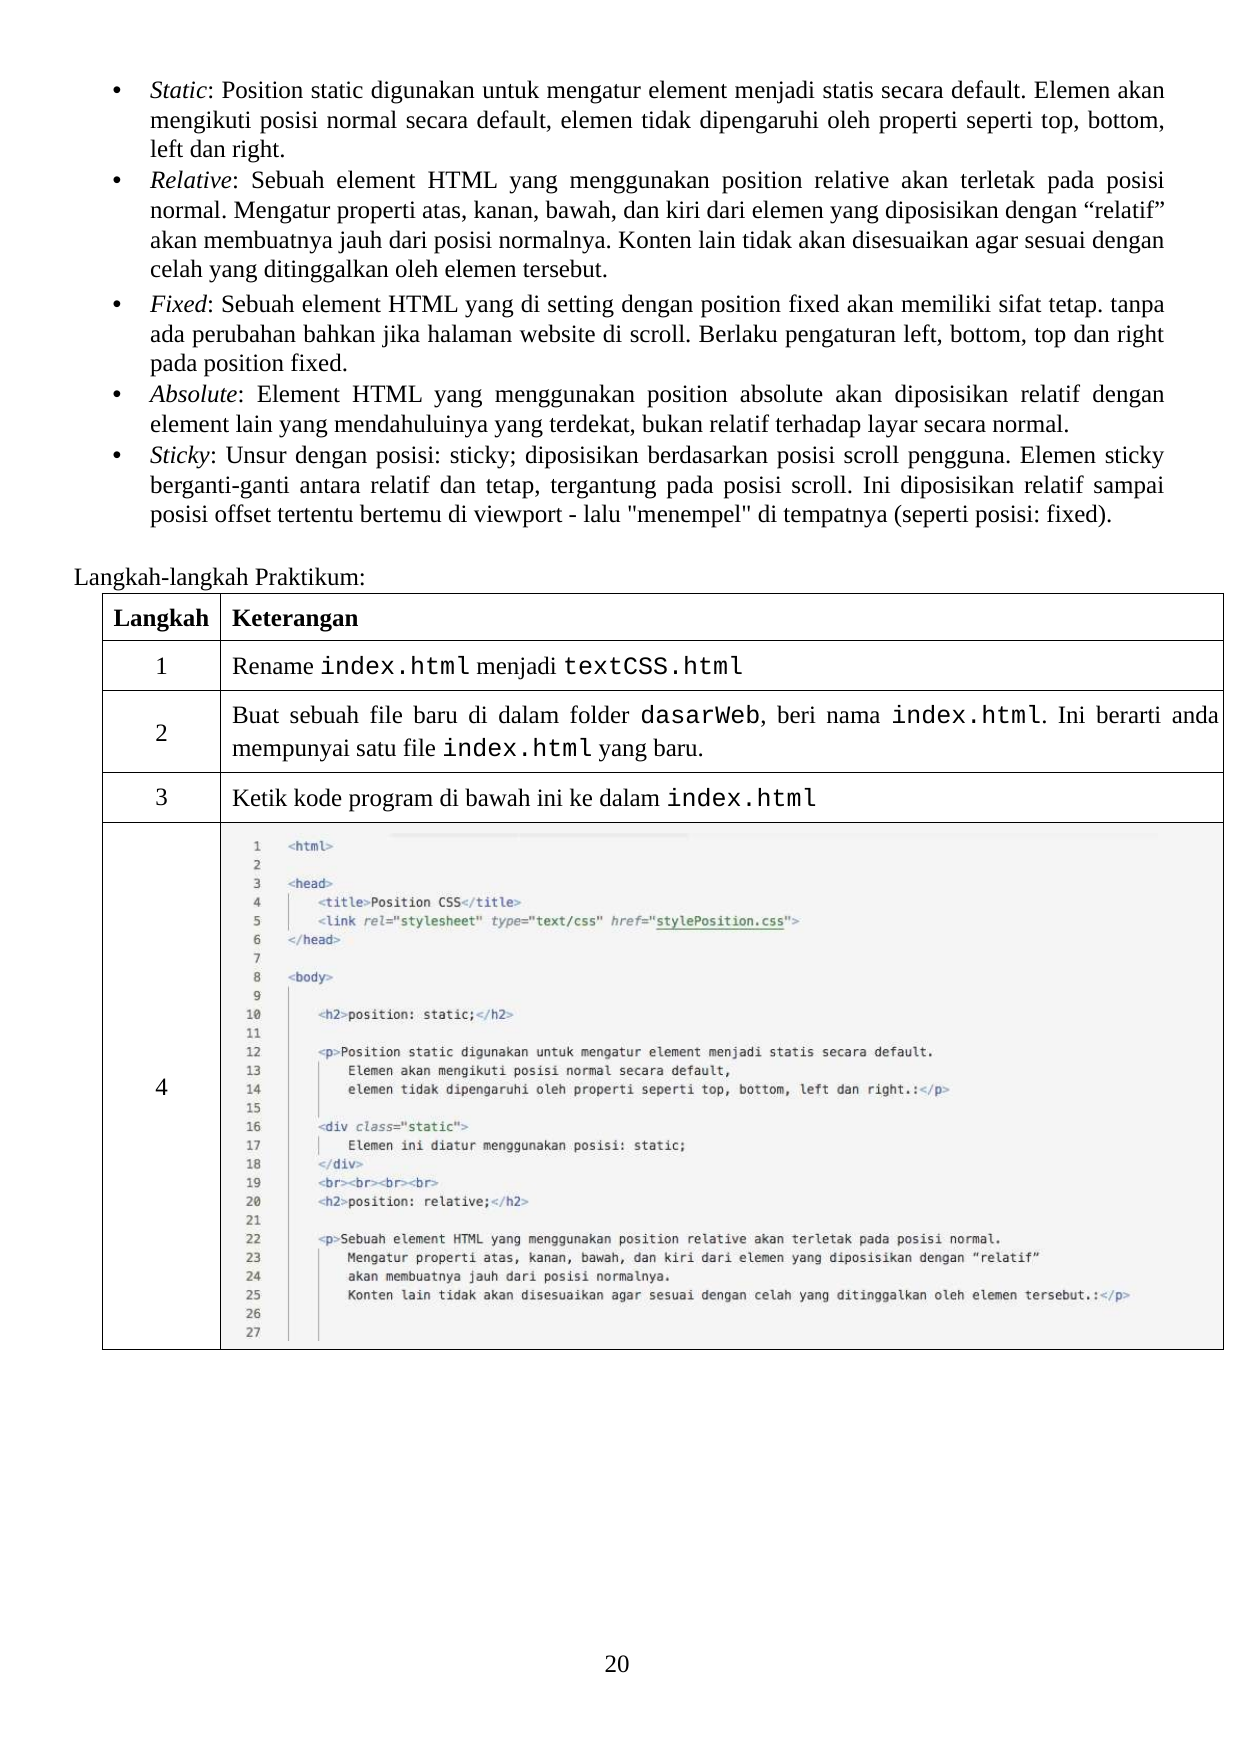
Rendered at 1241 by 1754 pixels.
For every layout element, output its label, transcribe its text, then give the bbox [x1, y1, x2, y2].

list Static: Position static digunakan untuk mengatur element menjadi statis secara default. Elemen akan mengikuti posisi normal secara default, elemen tidak dipengaruhi oleh properti seperti top, bottom, left dan right. [112, 75, 1166, 163]
list Relative: Sebuah element HTML yang menggunakan position relative akan terletak pada posisi normal. Mengatur properti atas, kanan, bawah, dan kiri dari elemen yang diposisikan dengan “relatif” akan membuatnya jauh dari posisi normalnya. Konten lain tidak akan disesuaikan agar sesuai dengan celah yang ditinggalkan oleh elemen tersebut. [112, 165, 1166, 283]
table_cell Ketik kode program di bawah ini ke dalam index.html [221, 773, 1223, 822]
list Absolute: Element HTML yang menggunakan position absolute akan diposisikan relatif dengan element lain yang mendahuluinya yang terdekat, bukan relatif terhadap layar secara normal. [112, 379, 1166, 438]
table_cell 4 [103, 823, 220, 1349]
table_header Langkah [103, 594, 220, 640]
table_cell 2 [103, 691, 220, 772]
table_cell Buat sebuah file baru di dalam folder dasarWeb, beri nama index.html. Ini berarti anda mempunyai satu file index.html yang baru. [221, 691, 1223, 772]
list Sticky: Unsur dengan posisi: sticky; diposisikan berdasarkan posisi scroll pengguna. Elemen sticky berganti-ganti antara relatif dan tetap, tergantung pada posisi scroll. Ini diposisikan relatif sampai posisi offset tertentu bertemu di viewport - lalu "menempel" di tempatnya (seperti posisi: fixed). [112, 440, 1166, 528]
table_cell 3 [103, 773, 220, 822]
table_cell Rename index.html menjadi textCSS.html [221, 641, 1223, 690]
table_cell 1 [103, 641, 220, 690]
table_header Keterangan [221, 594, 1223, 640]
text Langkah-langkah Praktikum: [73, 562, 1166, 590]
table_cell [221, 823, 1223, 1349]
picture [237, 833, 1158, 1341]
list Fixed: Sebuah element HTML yang di setting dengan position fixed akan memiliki sifat tetap. tanpa ada perubahan bahkan jika halaman website di scroll. Berlaku pengaturan left, bottom, top dan right pada position fixed. [112, 289, 1166, 377]
